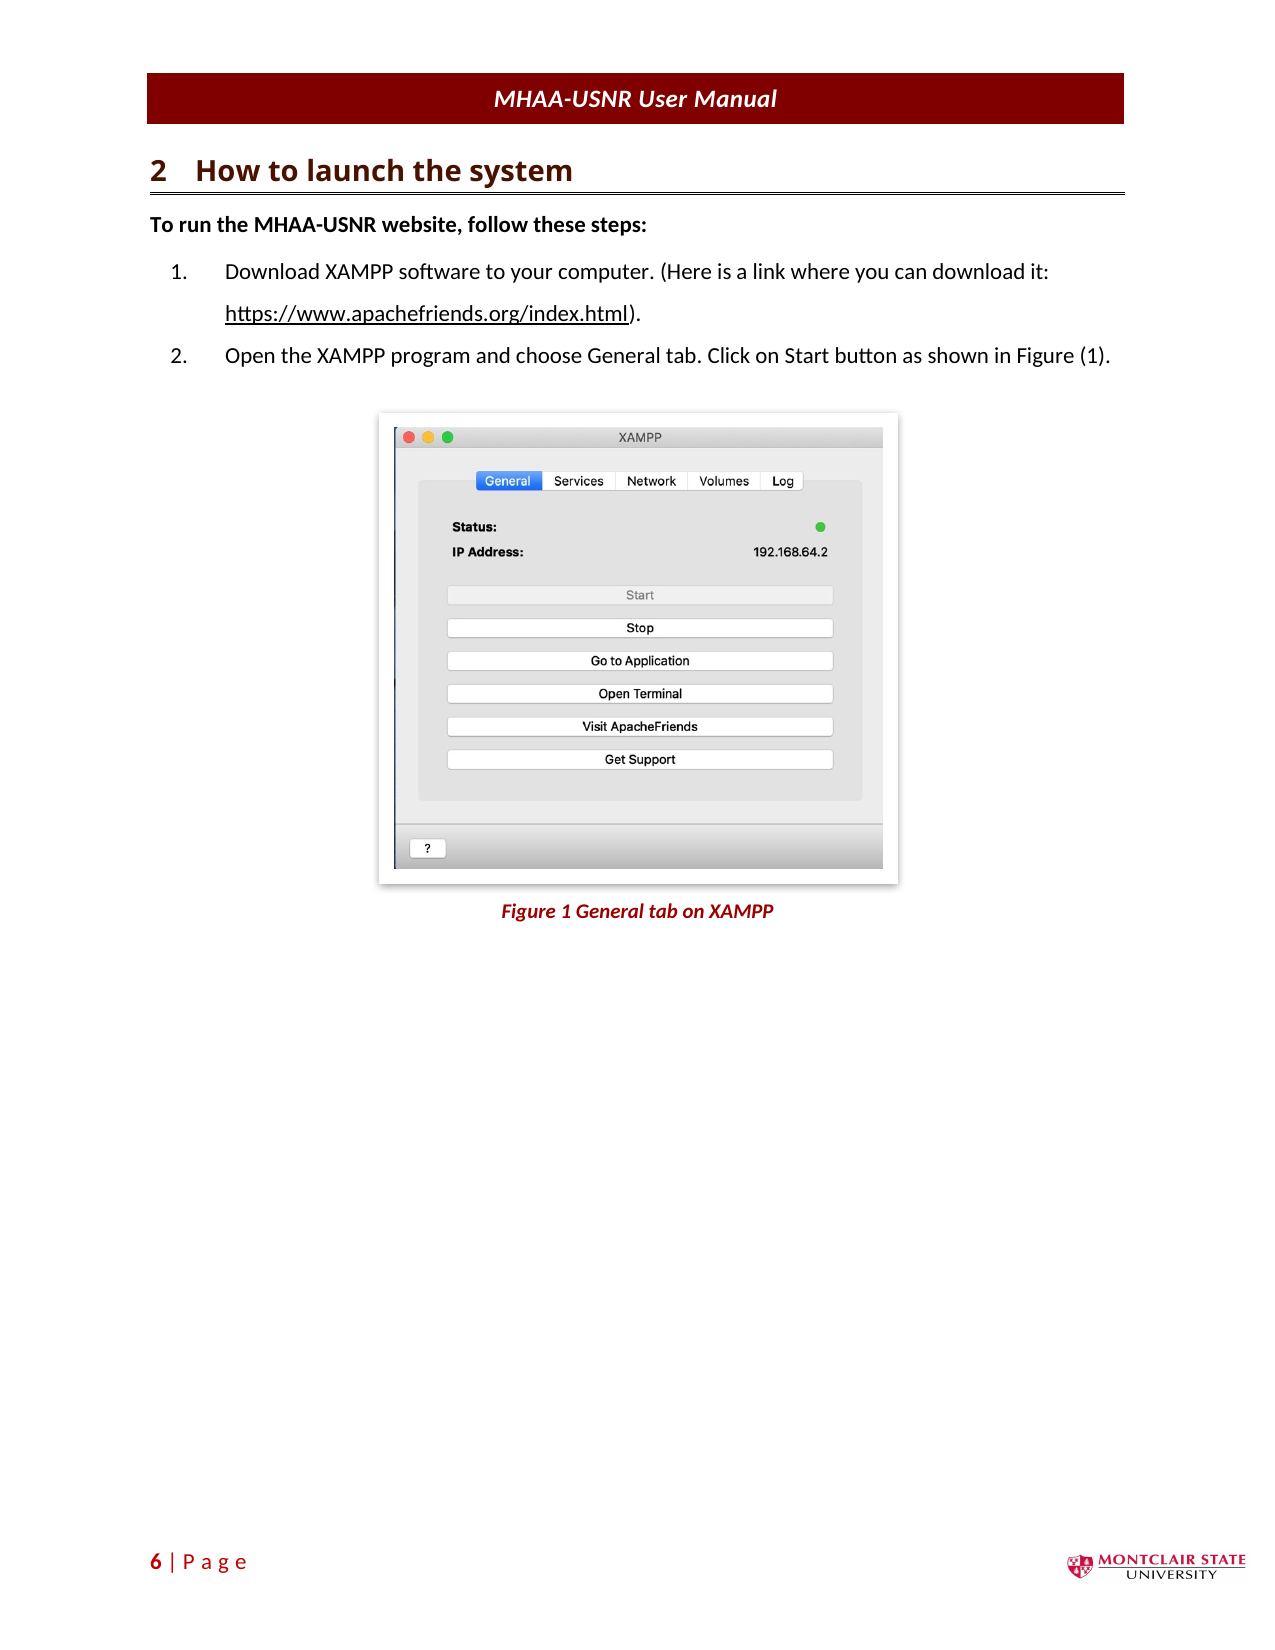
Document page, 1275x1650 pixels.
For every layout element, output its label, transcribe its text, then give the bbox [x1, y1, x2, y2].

text To run the MHAA-USNR website, follow these steps: [150, 211, 1125, 238]
list Open the XAMPP program and choose General tab. Click on Start button as shown in Figure (1). [187, 341, 1125, 369]
subtitle How to launch the system [150, 150, 1125, 192]
picture [394, 427, 883, 869]
text Figure 1 General tab on XAMPP [150, 898, 1125, 924]
list Download XAMPP software to your computer. (Here is a link where you can download it: https://www.apachefriends.org/index.html). [187, 257, 1125, 327]
picture [1062, 1548, 1250, 1587]
